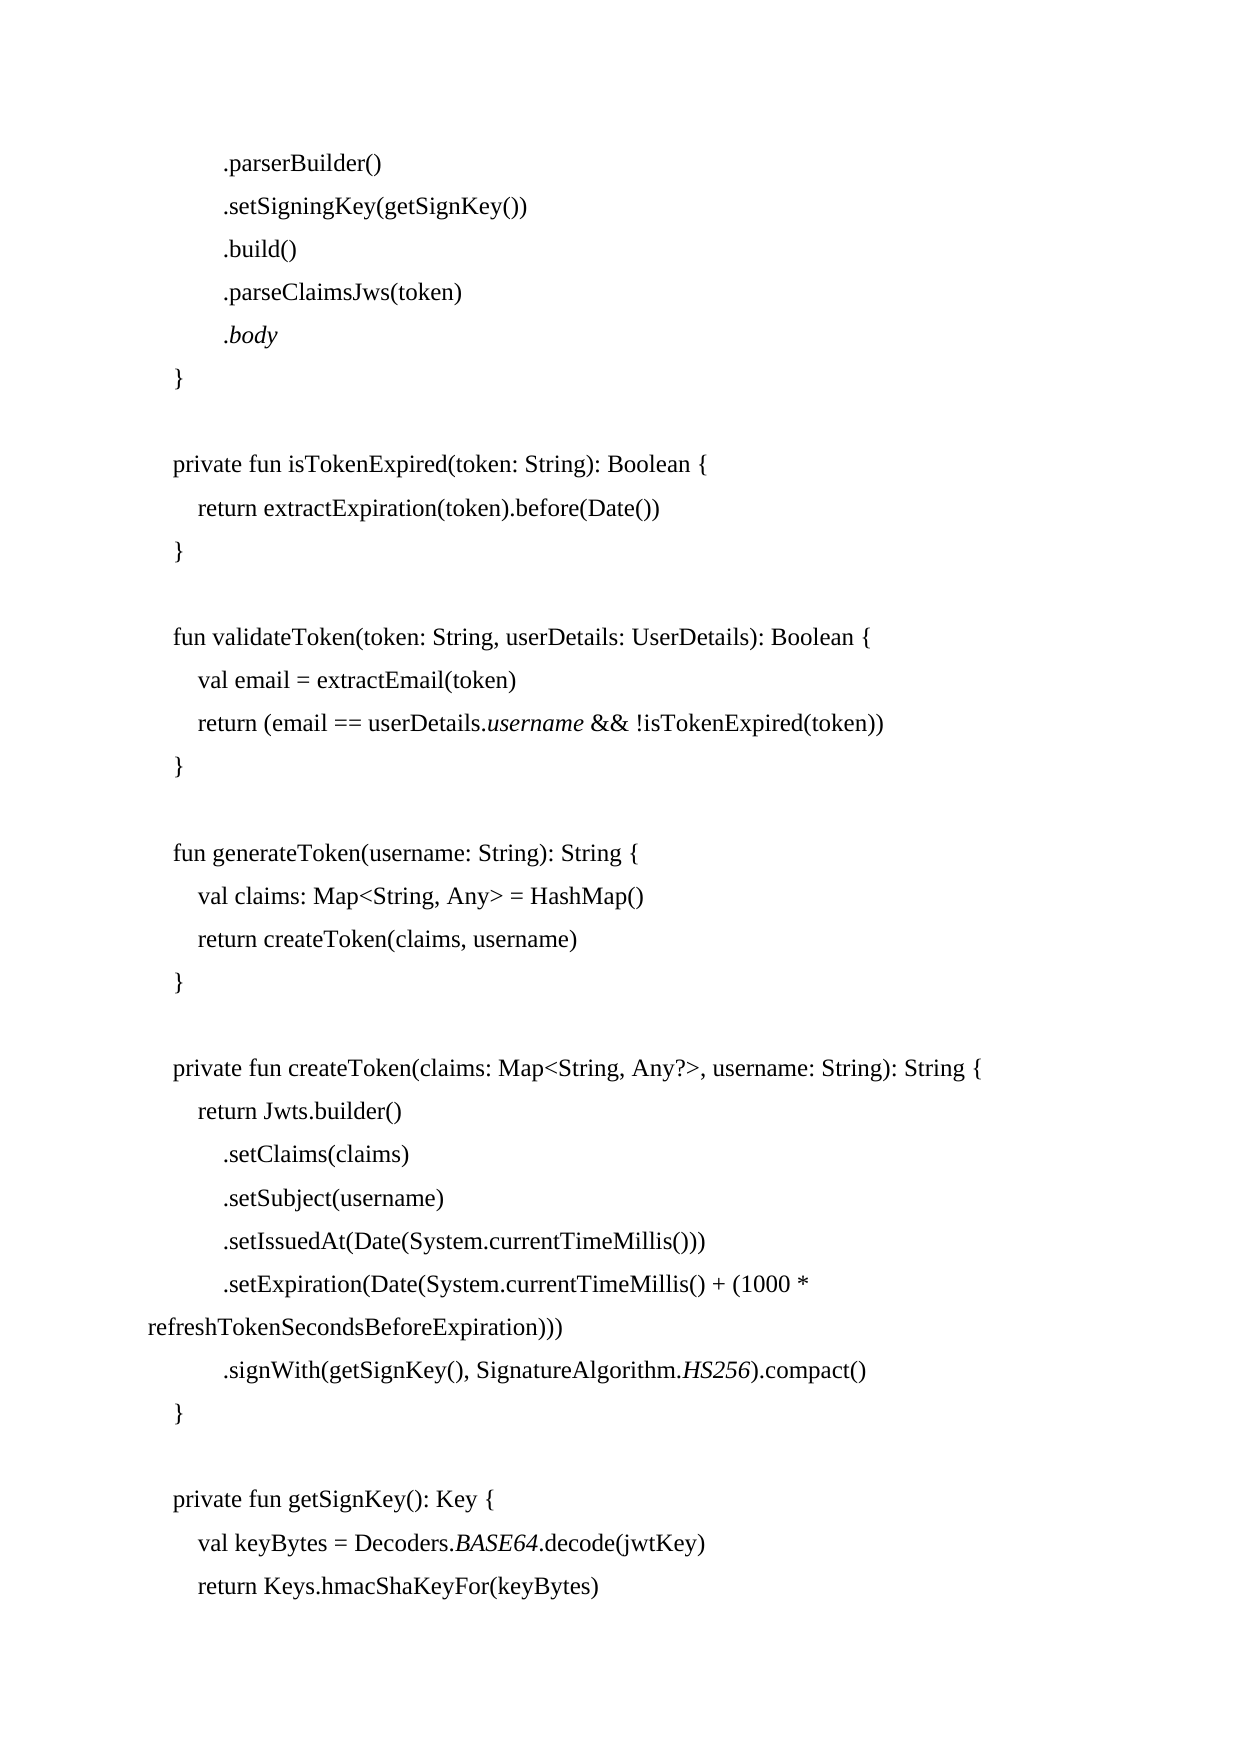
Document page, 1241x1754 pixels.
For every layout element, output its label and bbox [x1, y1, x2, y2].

text [148, 148, 1093, 1599]
